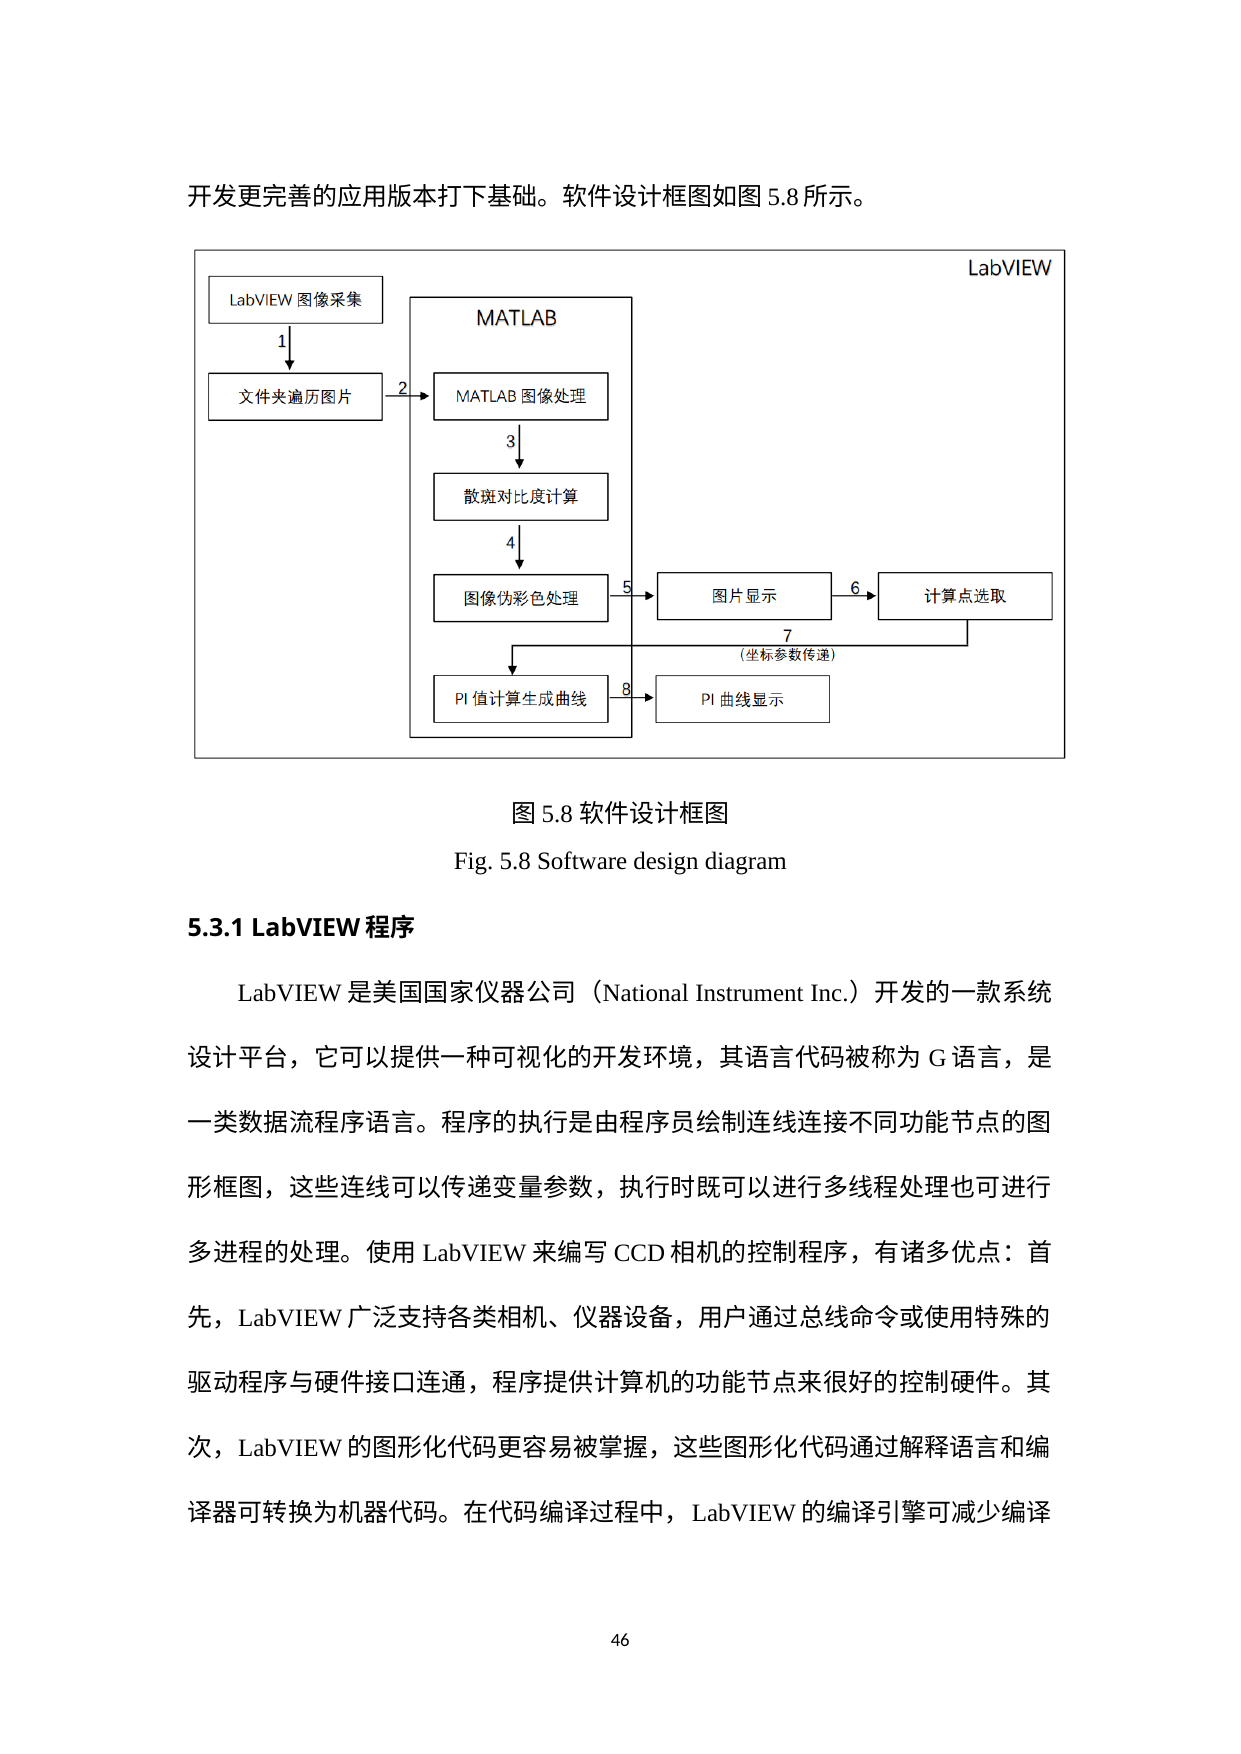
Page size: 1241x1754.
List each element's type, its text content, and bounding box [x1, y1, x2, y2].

text 图5.8 软件设计框图 [187, 779, 1053, 844]
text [187, 958, 1053, 1543]
picture [187, 240, 1071, 766]
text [187, 162, 1053, 227]
text Fig. 5.8 Software design diagram [187, 844, 1053, 877]
text 5.3.1 LabVIEW程序 [187, 893, 1053, 958]
